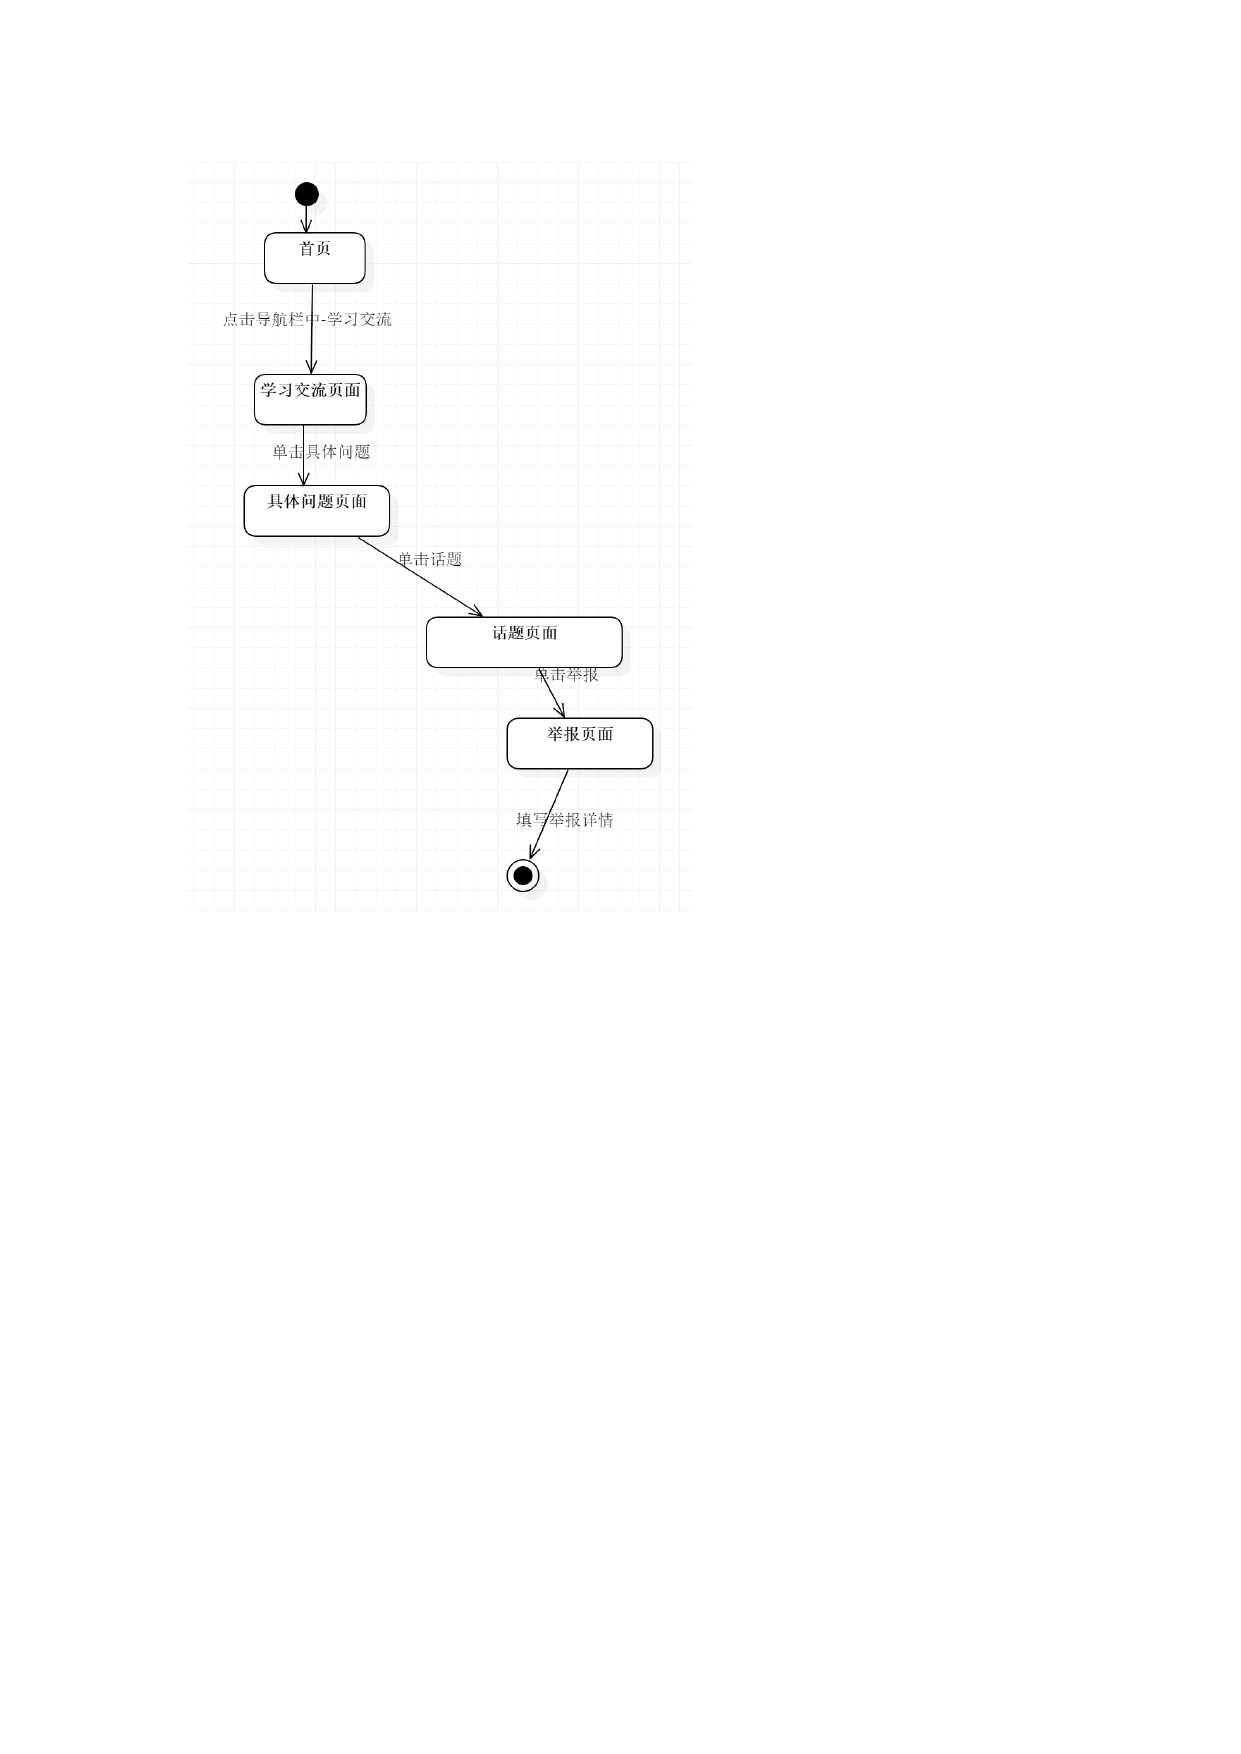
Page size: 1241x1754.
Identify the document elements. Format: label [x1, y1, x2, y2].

picture [187, 162, 691, 912]
